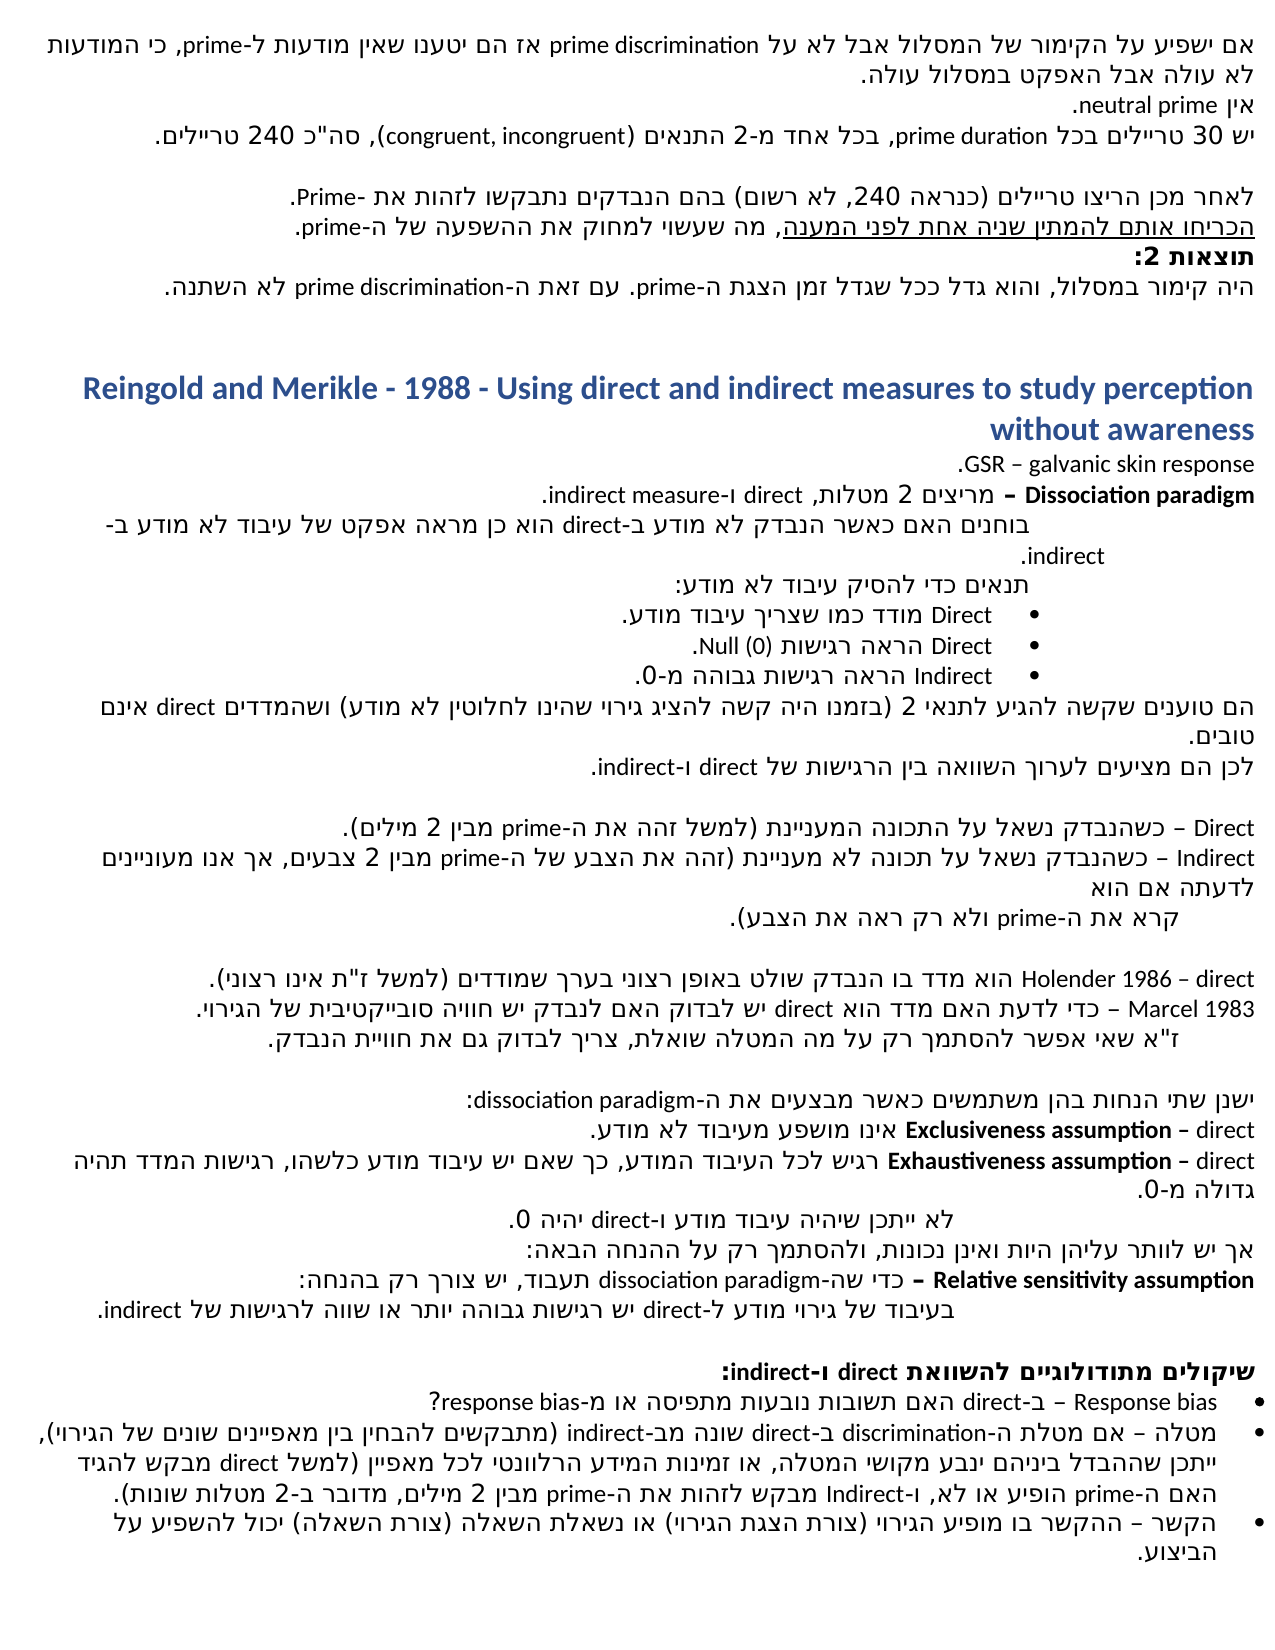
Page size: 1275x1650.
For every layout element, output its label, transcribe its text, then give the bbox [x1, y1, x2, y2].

text Direct – כשהנבדק נשאל על התכונה המעניינת (למשל זהה את ה-prime מבין 2 מילים). [29, 812, 1255, 842]
subtitle Reingold and Merikle - 1988 - Using direct and indirect measures to study perception without awareness [29, 367, 1255, 448]
text ז"א שאי אפשר להסתמך רק על מה המטלה שואלת, צריך לבדוק גם את חוויית הנבדק. [29, 1024, 1255, 1053]
list Direct הראה רגישות Null (0). [29, 630, 1030, 661]
list Response bias – ב-direct האם תשובות נובעות מתפיסה או מ-response bias? [29, 1386, 1255, 1417]
list הקשר – ההקשר בו מופיע הגירוי (צורת הצגת הגירוי) או נשאלת השאלה (צורת השאלה) יכול להשפיע על הביצוע. [29, 1508, 1255, 1567]
text תוצאות 2: [29, 242, 1255, 271]
text לכן הם מציעים לערוך השוואה בין הרגישות של direct ו-indirect. [29, 751, 1255, 781]
text לאחר מכן הריצו טריילים (כנראה 240, לא רשום) בהם הנבדקים נתבקשו לזהות את -Prime. [29, 181, 1255, 211]
list מטלה – אם מטלת ה-discrimination ב-direct שונה מב-indirect (מתבקשים להבחין בין מאפיינים שונים של הגירוי), ייתכן שההבדל ביניהם ינבע מקושי המטלה, או זמינות המידע הרלוונטי לכל מאפיין (למשל direct מבקש להגיד האם ה-prime הופיע או לא, ו-Indirect מבקש לזהות את ה-prime מבין 2 מילים, מדובר ב-2 מטלות שונות). [29, 1417, 1255, 1508]
text Indirect – כשהנבדק נשאל על תכונה לא מעניינת (זהה את הצבע של ה-prime מבין 2 צבעים, אך אנו מעוניינים לדעתה אם הוא [29, 842, 1255, 902]
text לא ייתכן שיהיה עיבוד מודע ו-direct יהיה 0. [29, 1204, 1030, 1235]
text יש 30 טריילים בכל prime duration, בכל אחד מ-2 התנאים (congruent, incongruent), סה"כ 240 טריילים. [29, 120, 1255, 150]
list Indirect הראה רגישות גבוהה מ-0. [29, 661, 1030, 691]
text Exhaustiveness assumption – direct רגיש לכל העיבוד המודע, כך שאם יש עיבוד מודע כלשהו, רגישות המדד תהיה גדולה מ-0. [29, 1145, 1255, 1204]
text אין neutral prime. [29, 89, 1255, 120]
text אם ישפיע על הקימור של המסלול אבל לא על prime discrimination אז הם יטענו שאין מודעות ל-prime, כי המודעות לא עולה אבל האפקט במסלול עולה. [29, 29, 1255, 89]
text Dissociation paradigm – מריצים 2 מטלות, direct ו-indirect measure. [29, 479, 1255, 509]
text בוחנים האם כאשר הנבדק לא מודע ב-direct הוא כן מראה אפקט של עיבוד לא מודע ב-indirect. [29, 509, 1105, 570]
text קרא את ה-prime ולא רק ראה את הצבע). [29, 902, 1255, 932]
text אך יש לוותר עליהן היות ואינן נכונות, ולהסתמך רק על ההנחה הבאה: [29, 1235, 1255, 1264]
text תנאים כדי להסיק עיבוד לא מודע: [29, 570, 1105, 599]
text שיקולים מתודולוגיים להשוואת direct ו-indirect: [29, 1356, 1255, 1386]
text Relative sensitivity assumption – כדי שה-dissociation paradigm תעבוד, יש צורך רק בהנחה: [29, 1264, 1255, 1295]
list Direct מודד כמו שצריך עיבוד מודע. [29, 599, 1030, 630]
text Exclusiveness assumption – direct אינו מושפע מעיבוד לא מודע. [29, 1114, 1255, 1145]
text הכריחו אותם להמתין שניה אחת לפני המענה, מה שעשוי למחוק את ההשפעה של ה-prime. [29, 211, 1255, 242]
text Holender 1986 – direct הוא מדד בו הנבדק שולט באופן רצוני בערך שמודדים (למשל ז"ת אינו רצוני). [29, 963, 1255, 993]
text היה קימור במסלול, והוא גדל ככל שגדל זמן הצגת ה-prime. עם זאת ה-prime discrimination לא השתנה. [29, 271, 1255, 302]
text ישנן שתי הנחות בהן משתמשים כאשר מבצעים את ה-dissociation paradigm: [29, 1084, 1255, 1114]
text בעיבוד של גירוי מודע ל-direct יש רגישות גבוהה יותר או שווה לרגישות של indirect. [29, 1295, 1030, 1325]
text GSR – galvanic skin response. [29, 448, 1255, 479]
text הם טוענים שקשה להגיע לתנאי 2 (בזמנו היה קשה להציג גירוי שהינו לחלוטין לא מודע) ושהמדדים direct אינם טובים. [29, 691, 1255, 751]
text Marcel 1983 – כדי לדעת האם מדד הוא direct יש לבדוק האם לנבדק יש חוויה סובייקטיבית של הגירוי. [29, 993, 1255, 1024]
